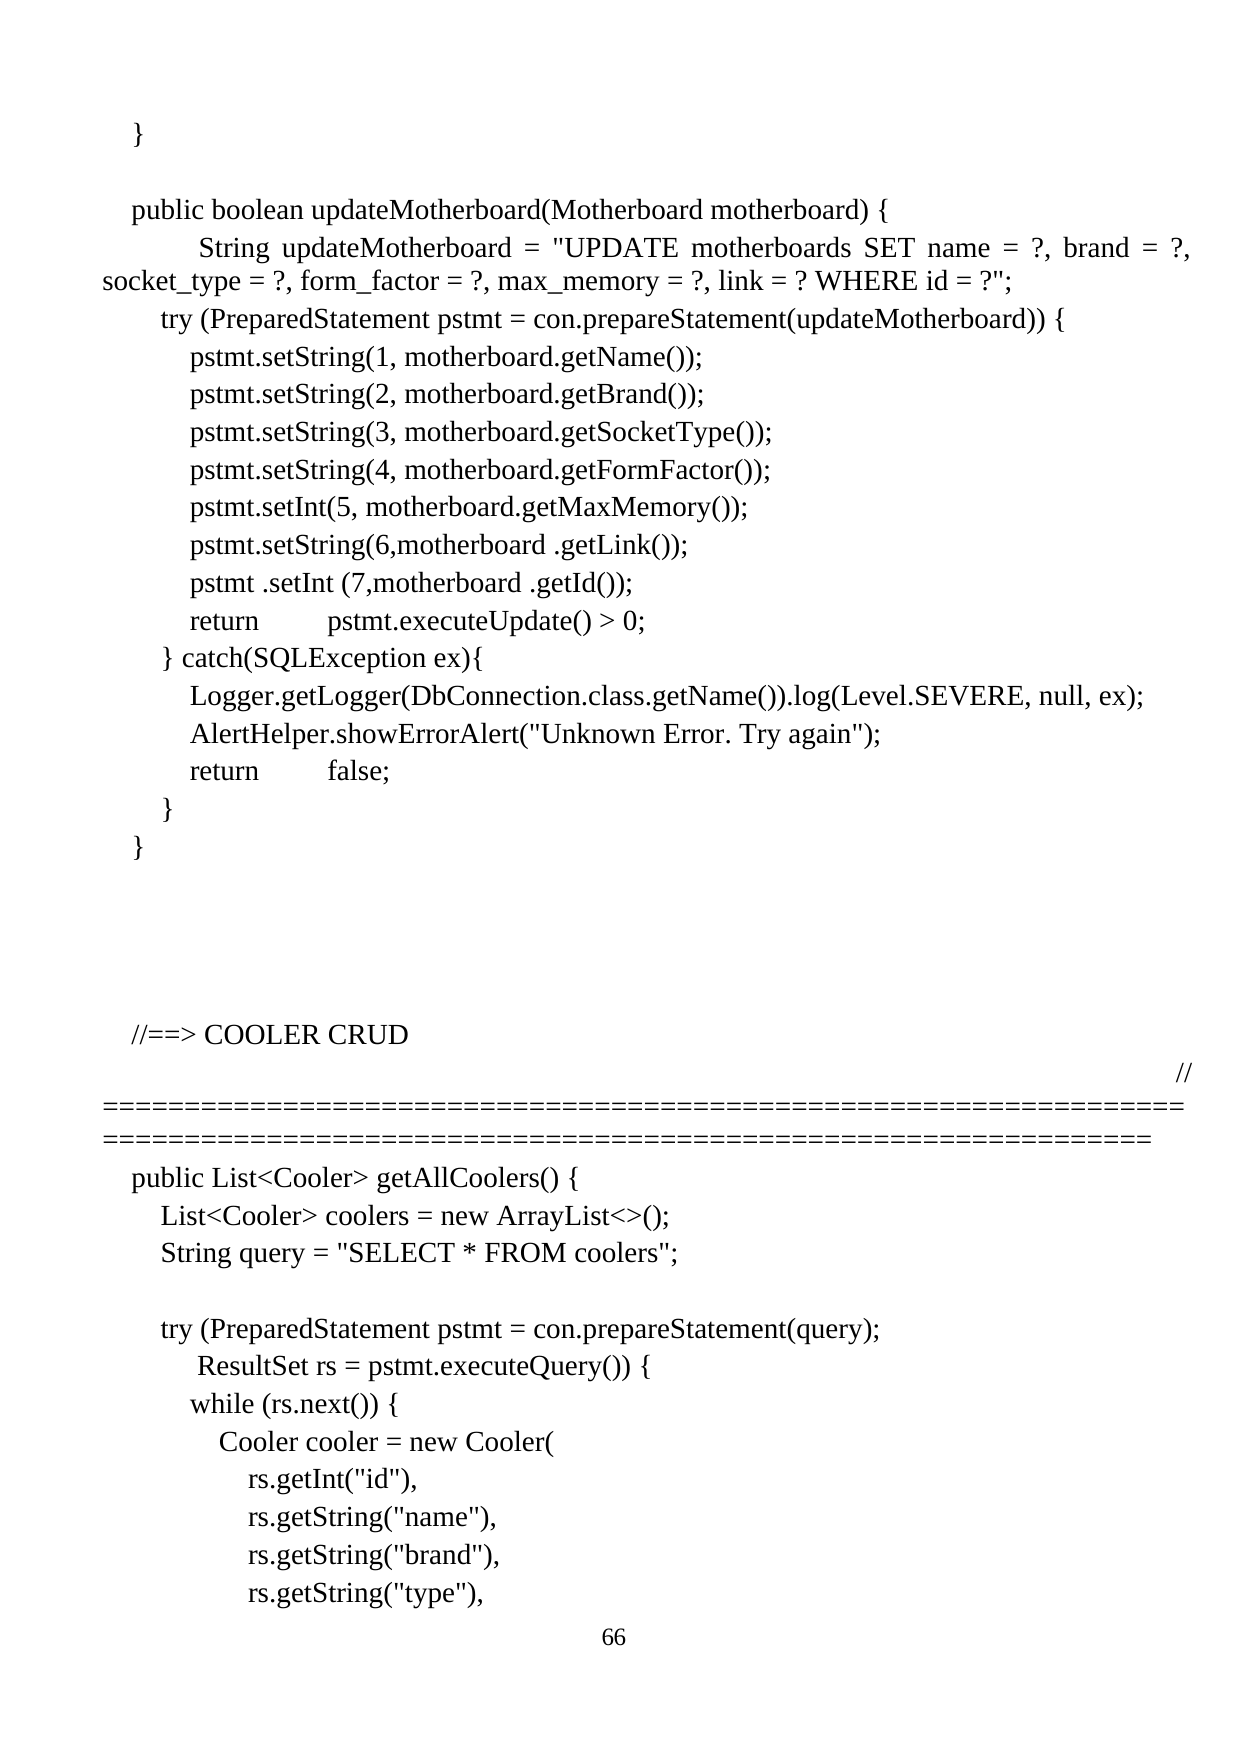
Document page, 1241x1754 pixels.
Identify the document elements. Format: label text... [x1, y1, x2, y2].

subtitle Cooler cooler = new Cooler( [102, 1424, 1192, 1457]
subtitle public List<Cooler> getAllCoolers() { [102, 1160, 1192, 1193]
subtitle rs.getString("name"), [102, 1499, 1192, 1533]
subtitle pstmt.setInt(5, motherboard.getMaxMemory()); [102, 489, 1192, 523]
subtitle while (rs.next()) { [102, 1386, 1192, 1420]
subtitle pstmt.setString(2, motherboard.getBrand()); [102, 376, 1192, 410]
subtitle String updateMotherboard = "UPDATE motherboards SET name = ?, brand = ?, socket_type = ?, form_factor = ?, max_memory = ?, link = ? WHERE id = ?"; [102, 230, 1192, 297]
subtitle List<Cooler> coolers = new ArrayList<>(); [102, 1198, 1192, 1231]
subtitle } catch(SQLException ex){ [102, 640, 1192, 674]
subtitle } [102, 117, 1192, 150]
subtitle } [102, 791, 1192, 825]
subtitle return pstmt.executeUpdate() > 0; [102, 603, 1192, 636]
subtitle return false; [102, 753, 1192, 787]
subtitle } [102, 829, 1192, 862]
subtitle ResultSet rs = pstmt.executeQuery()) { [102, 1348, 1192, 1382]
subtitle pstmt .setInt (7,motherboard .getId()); [102, 565, 1192, 598]
subtitle try (PreparedStatement pstmt = con.prepareStatement(updateMotherboard)) { [102, 301, 1192, 334]
subtitle pstmt.setString(3, motherboard.getSocketType()); [102, 414, 1192, 448]
subtitle pstmt.setString(4, motherboard.getFormFactor()); [102, 452, 1192, 485]
subtitle //==> COOLER CRUD [102, 1017, 1192, 1051]
subtitle AlertHelper.showErrorAlert("Unknown Error. Try again"); [102, 716, 1192, 749]
subtitle // ================================================================================================================================== [102, 1055, 1192, 1156]
subtitle pstmt.setString(1, motherboard.getName()); [102, 339, 1192, 372]
subtitle rs.getInt("id"), [102, 1462, 1192, 1495]
subtitle rs.getString("type"), [102, 1575, 1192, 1608]
subtitle pstmt.setString(6,motherboard .getLink()); [102, 527, 1192, 561]
subtitle try (PreparedStatement pstmt = con.prepareStatement(query); [102, 1311, 1192, 1344]
subtitle String query = "SELECT * FROM coolers"; [102, 1235, 1192, 1269]
subtitle public boolean updateMotherboard(Motherboard motherboard) { [102, 192, 1192, 226]
subtitle rs.getString("brand"), [102, 1537, 1192, 1571]
subtitle Logger.getLogger(DbConnection.class.getName()).log(Level.SEVERE, null, ex); [102, 678, 1192, 712]
